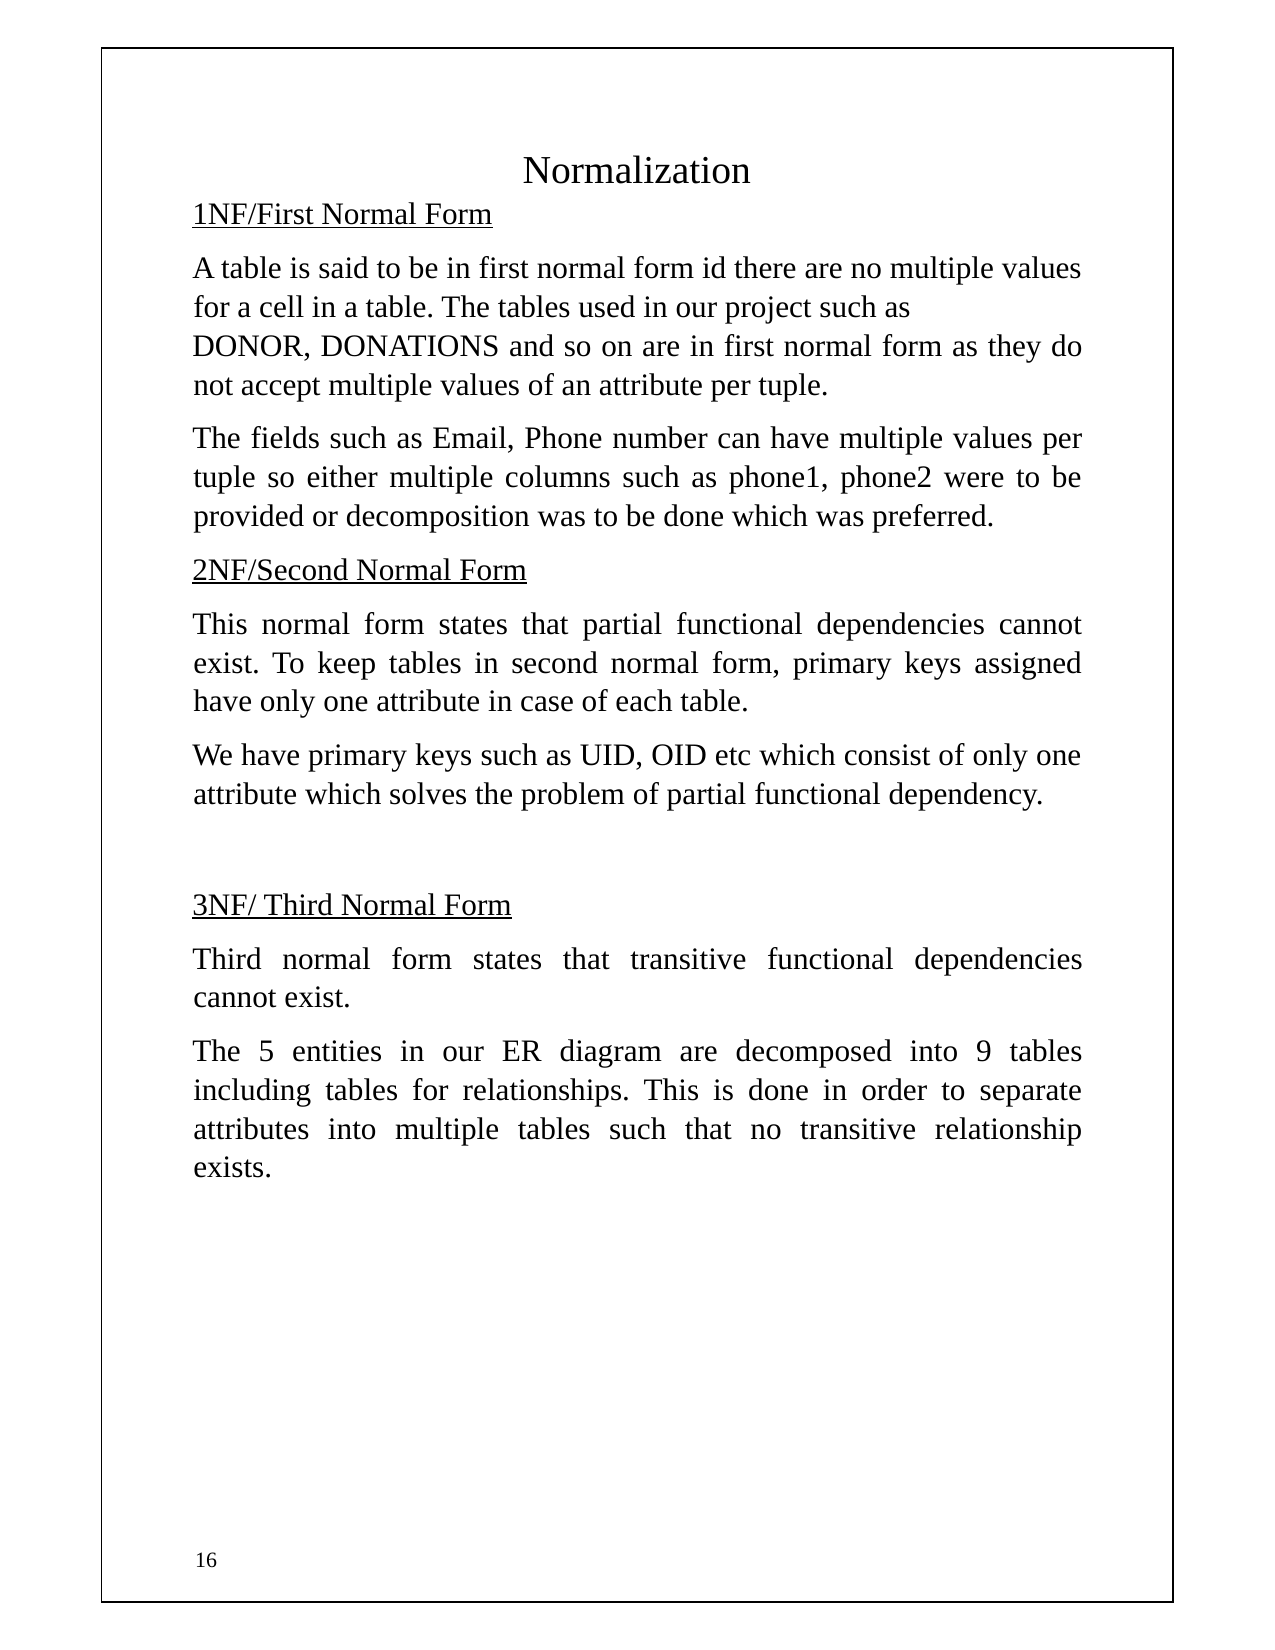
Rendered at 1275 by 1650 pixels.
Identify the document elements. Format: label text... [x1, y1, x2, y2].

text We have primary keys such as UID, OID etc which consist of only one attribute which solves the problem of partial functional dependency. [192, 736, 1083, 811]
subtitle Normalization [193, 146, 1080, 192]
text Third normal form states that transitive functional dependencies cannot exist. [192, 940, 1083, 1014]
text A table is said to be in first normal form id there are no multiple values for a cell in a table. The tables used in our project such as [192, 249, 1083, 324]
text This normal form states that partial functional dependencies cannot exist. To keep tables in second normal form, primary keys assigned have only one attribute in case of each table. [192, 605, 1083, 718]
text The 5 entities in our ER diagram are decomposed into 9 tables including tables for relationships. This is done in order to separate attributes into multiple tables such that no transitive relationship exists. [192, 1032, 1083, 1185]
text 2NF/Second Normal Form [192, 551, 1104, 587]
text The fields such as Email, Phone number can have multiple values per tuple so either multiple columns such as phone1, phone2 were to be provided or decomposition was to be done which was preferred. [192, 420, 1083, 533]
text 1NF/First Normal Form [192, 196, 1104, 231]
text DONOR, DONATIONS and so on are in first normal form as they do not accept multiple values of an attribute per tuple. [192, 327, 1083, 402]
text 3NF/ Third Normal Form [192, 886, 1104, 922]
